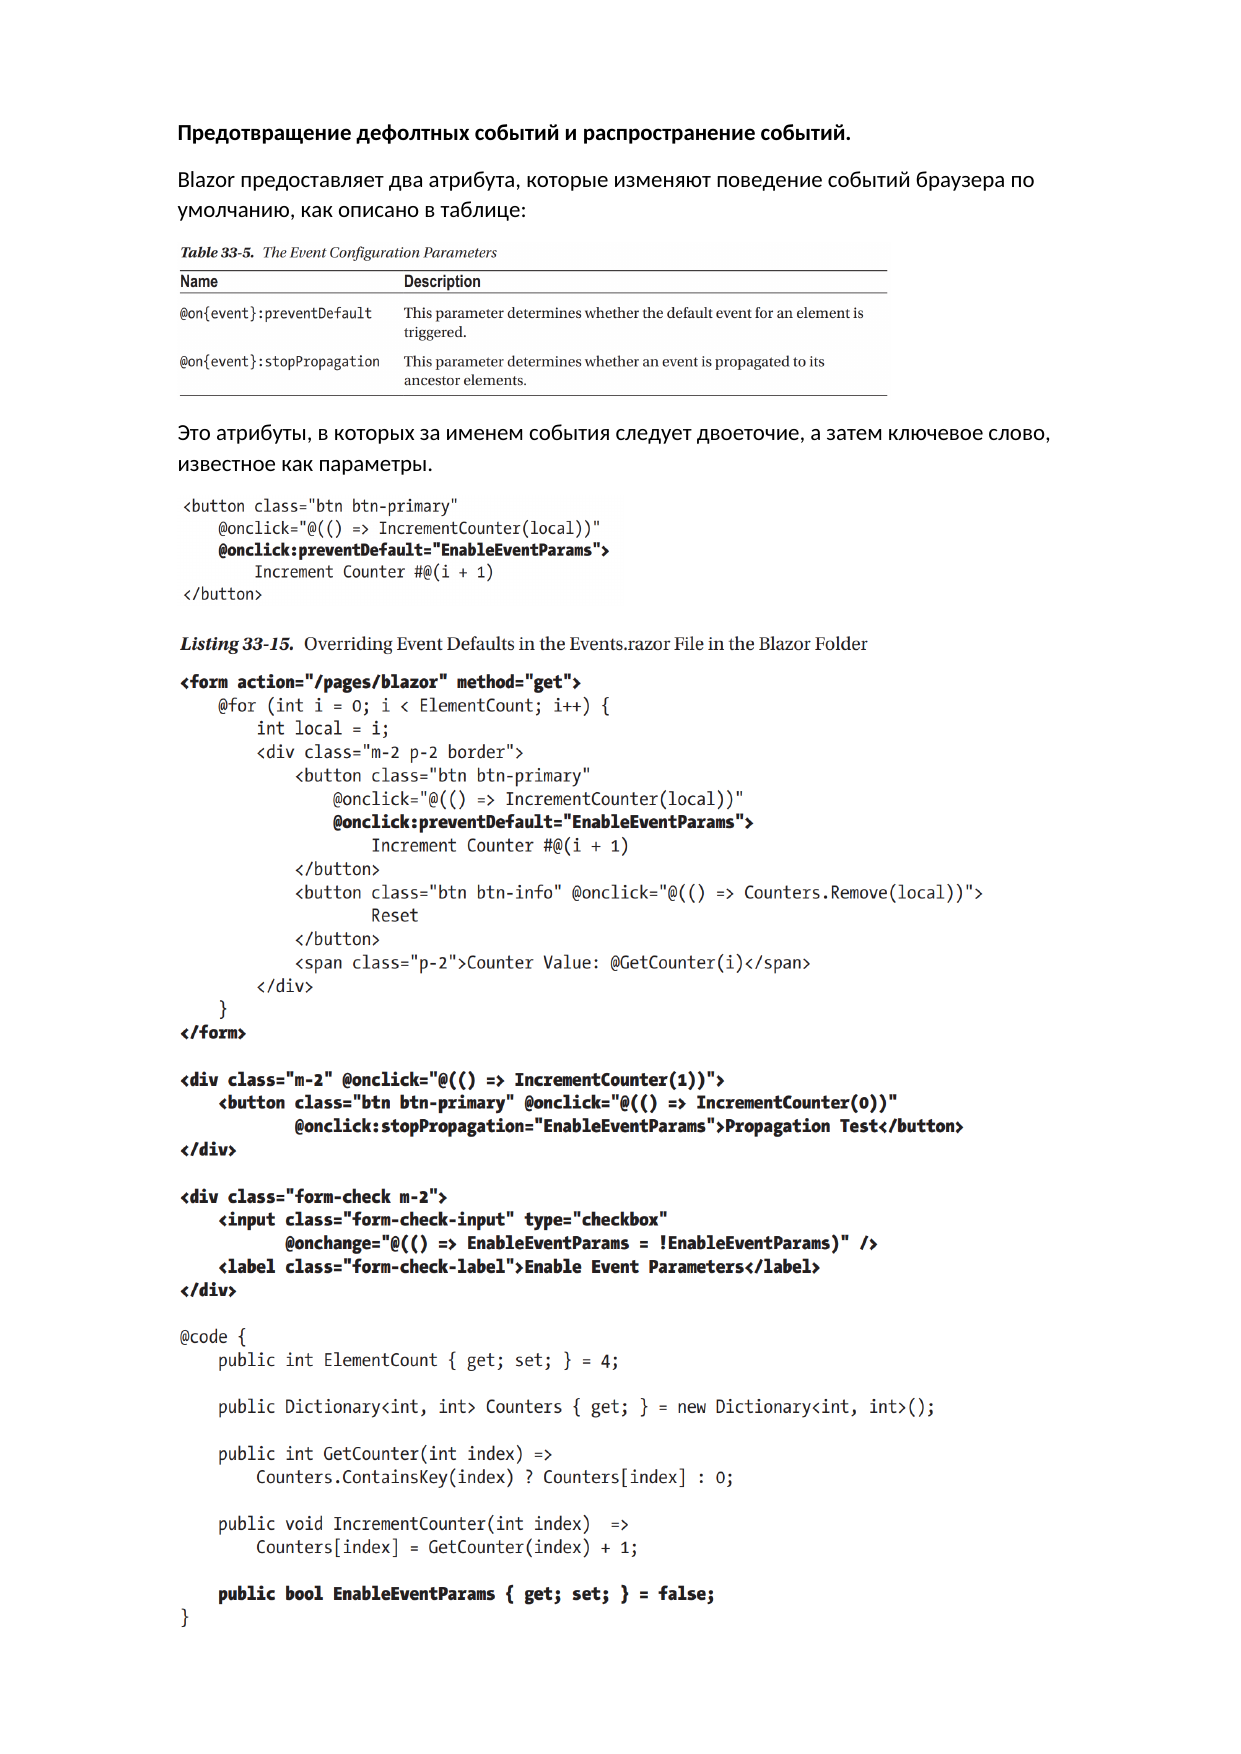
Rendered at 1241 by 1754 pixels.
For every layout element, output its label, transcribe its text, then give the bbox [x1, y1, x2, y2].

text Предотвращение дефолтных событий и распространение событий. [177, 118, 1152, 146]
picture [177, 624, 1002, 1631]
text Это атрибуты, в которых за именем события следует двоеточие, а затем ключевое слово, известное как параметры. [177, 418, 1152, 477]
picture [177, 242, 892, 400]
picture [177, 495, 624, 606]
text Blazor предоставляет два атрибута, которые изменяют поведение событий браузера по умолчанию, как описано в таблице: [177, 165, 1152, 223]
